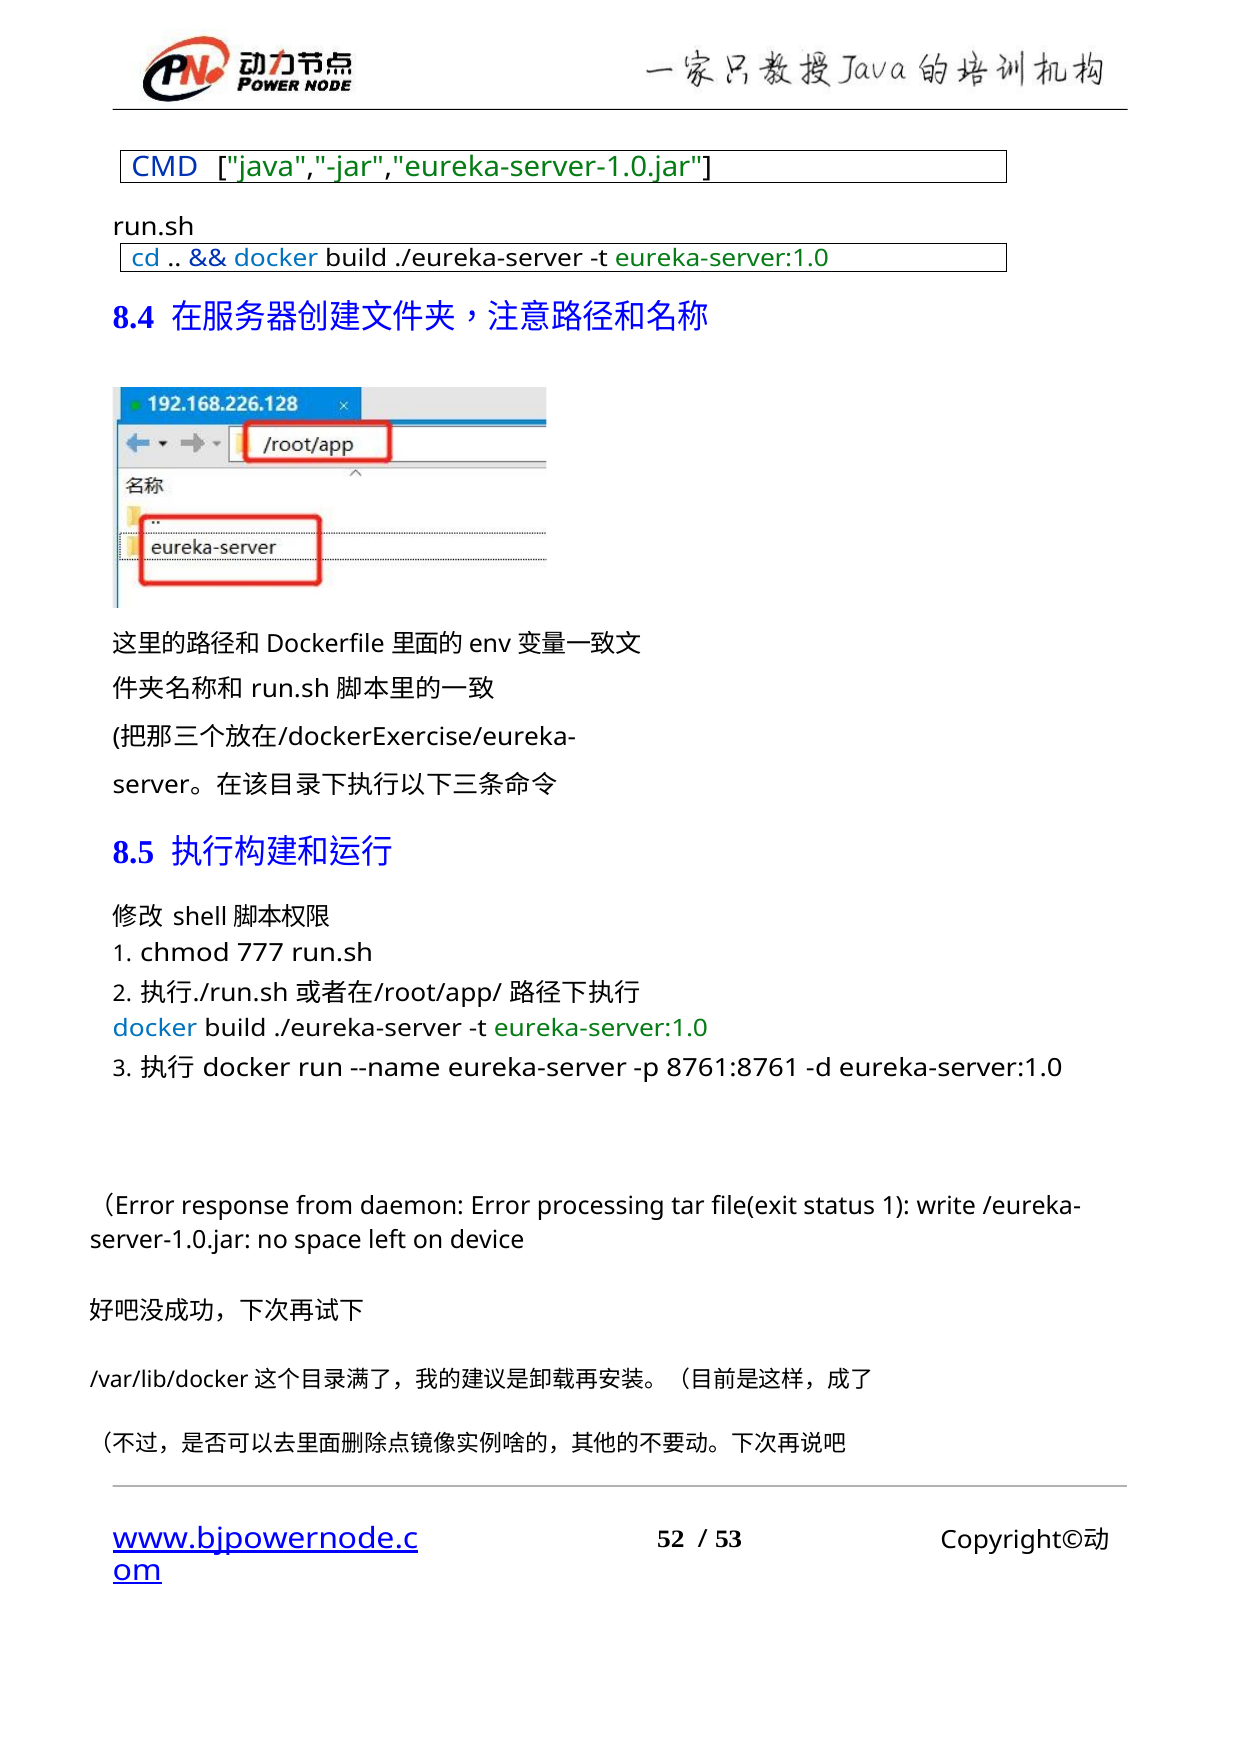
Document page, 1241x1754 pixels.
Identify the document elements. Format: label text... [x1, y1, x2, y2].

picture [112, 1483, 1127, 1488]
text docker build ./eureka-server -t eureka-server:1.0 [112, 1011, 1155, 1044]
subtitle 执行构建和运行 [112, 828, 1155, 873]
text （不过，是否可以去里面删除点镜像实例啥的，其他的不要动。下次再说吧 [89, 1425, 1155, 1458]
text 修改 shell 脚本权限 [112, 898, 1155, 932]
text run.sh [112, 209, 1155, 243]
list chmod 777 run.sh [112, 935, 1155, 969]
text /var/lib/docker 这个目录满了，我的建议是卸载再安装。（目前是这样，成了 [89, 1361, 1155, 1394]
text （Error response from daemon: Error processing tar file(exit status 1): write /eureka-server-1.0.jar: no space left on device [89, 1186, 1155, 1256]
picture [131, 29, 1104, 108]
picture [112, 387, 547, 608]
subtitle 在服务器创建文件夹，注意路径和名称 [112, 293, 1155, 339]
list 执行 docker run --name eureka-server -p 8761:8761 -d eureka-server:1.0 [112, 1049, 1155, 1084]
text 好吧没成功，下次再试下 [89, 1290, 1155, 1326]
list 执行./run.sh 或者在/root/app/ 路径下执行 [112, 974, 1155, 1009]
